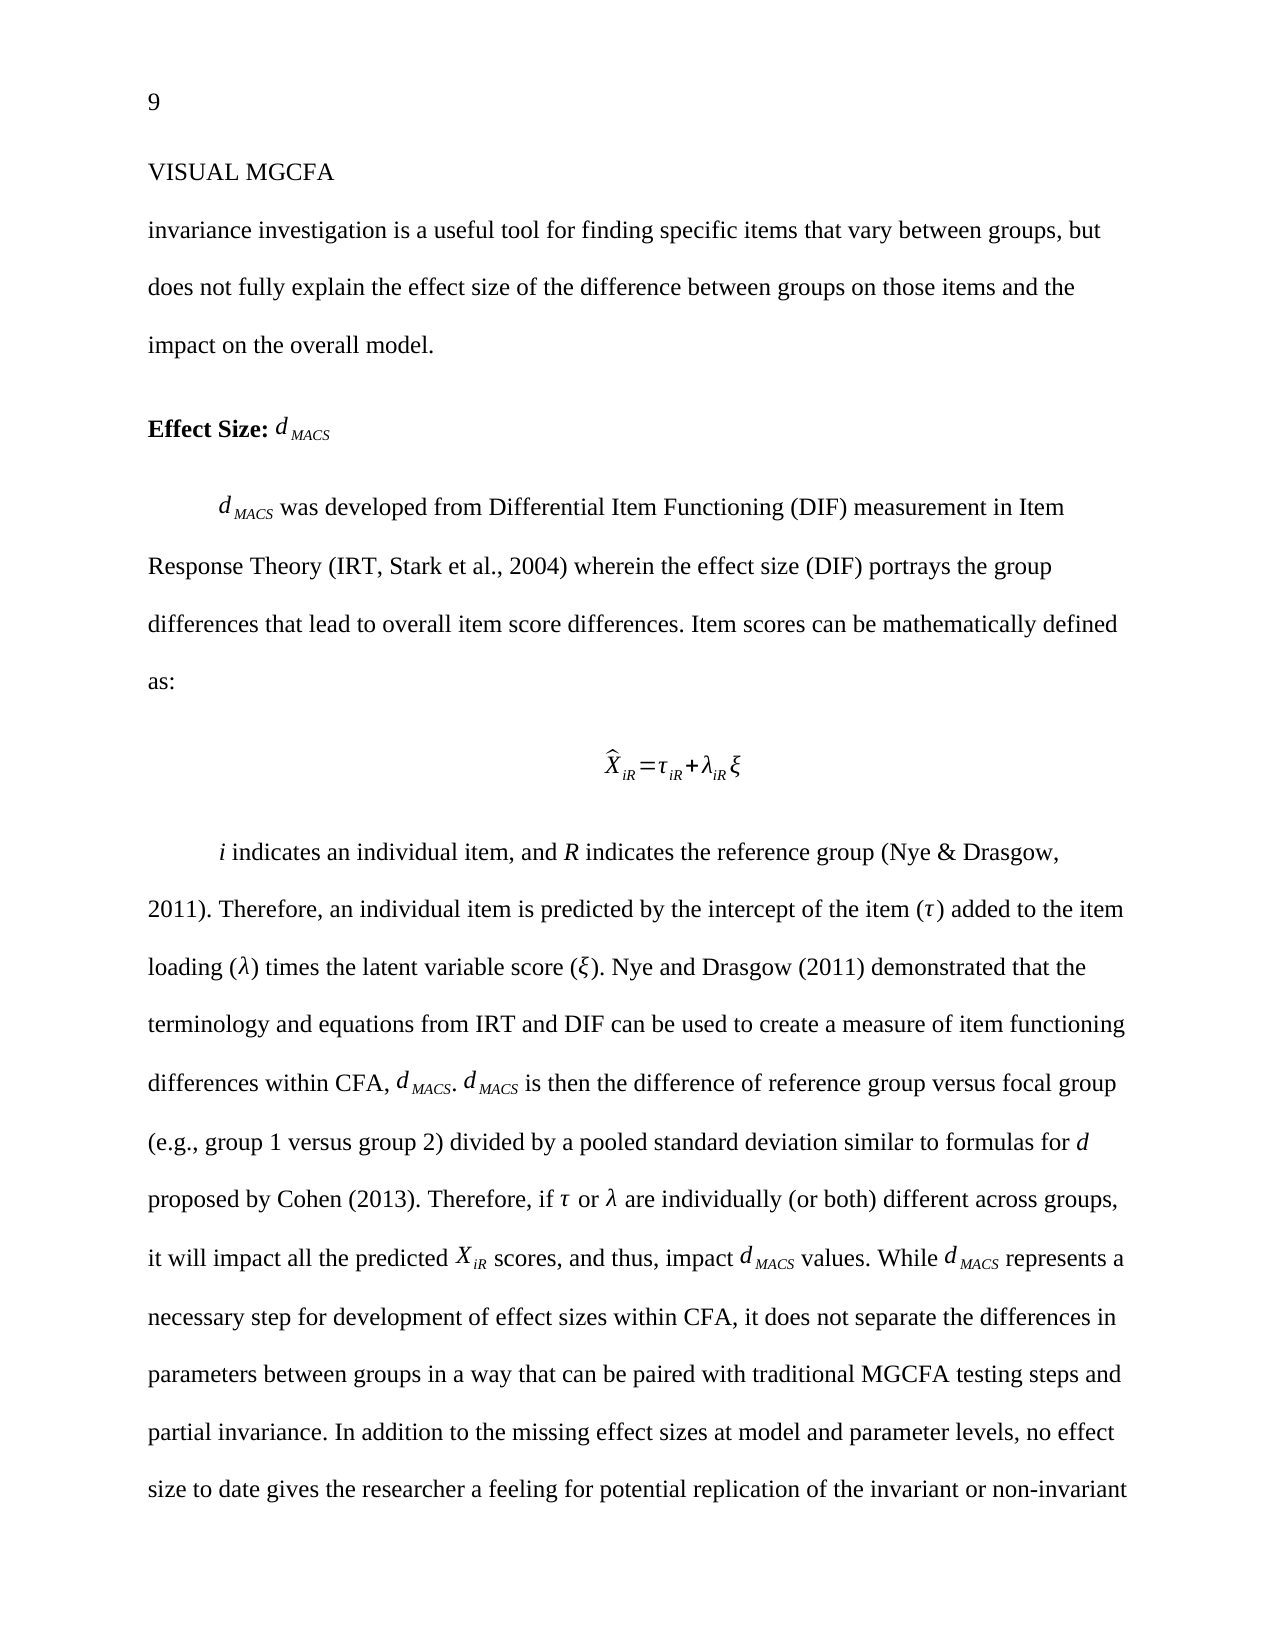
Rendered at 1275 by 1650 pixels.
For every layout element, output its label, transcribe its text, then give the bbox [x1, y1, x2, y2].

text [148, 215, 1127, 359]
subtitle Effect Size: [148, 412, 1127, 444]
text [148, 837, 1127, 1503]
text was developed from Differential Item Functioning (DIF) measurement in Item Response Theory (IRT, Stark et al., 2004) wherein the effect size (DIF) portrays the group differences that lead to overall item score differences. Item scores can be mathematically defined as: [148, 491, 1127, 695]
